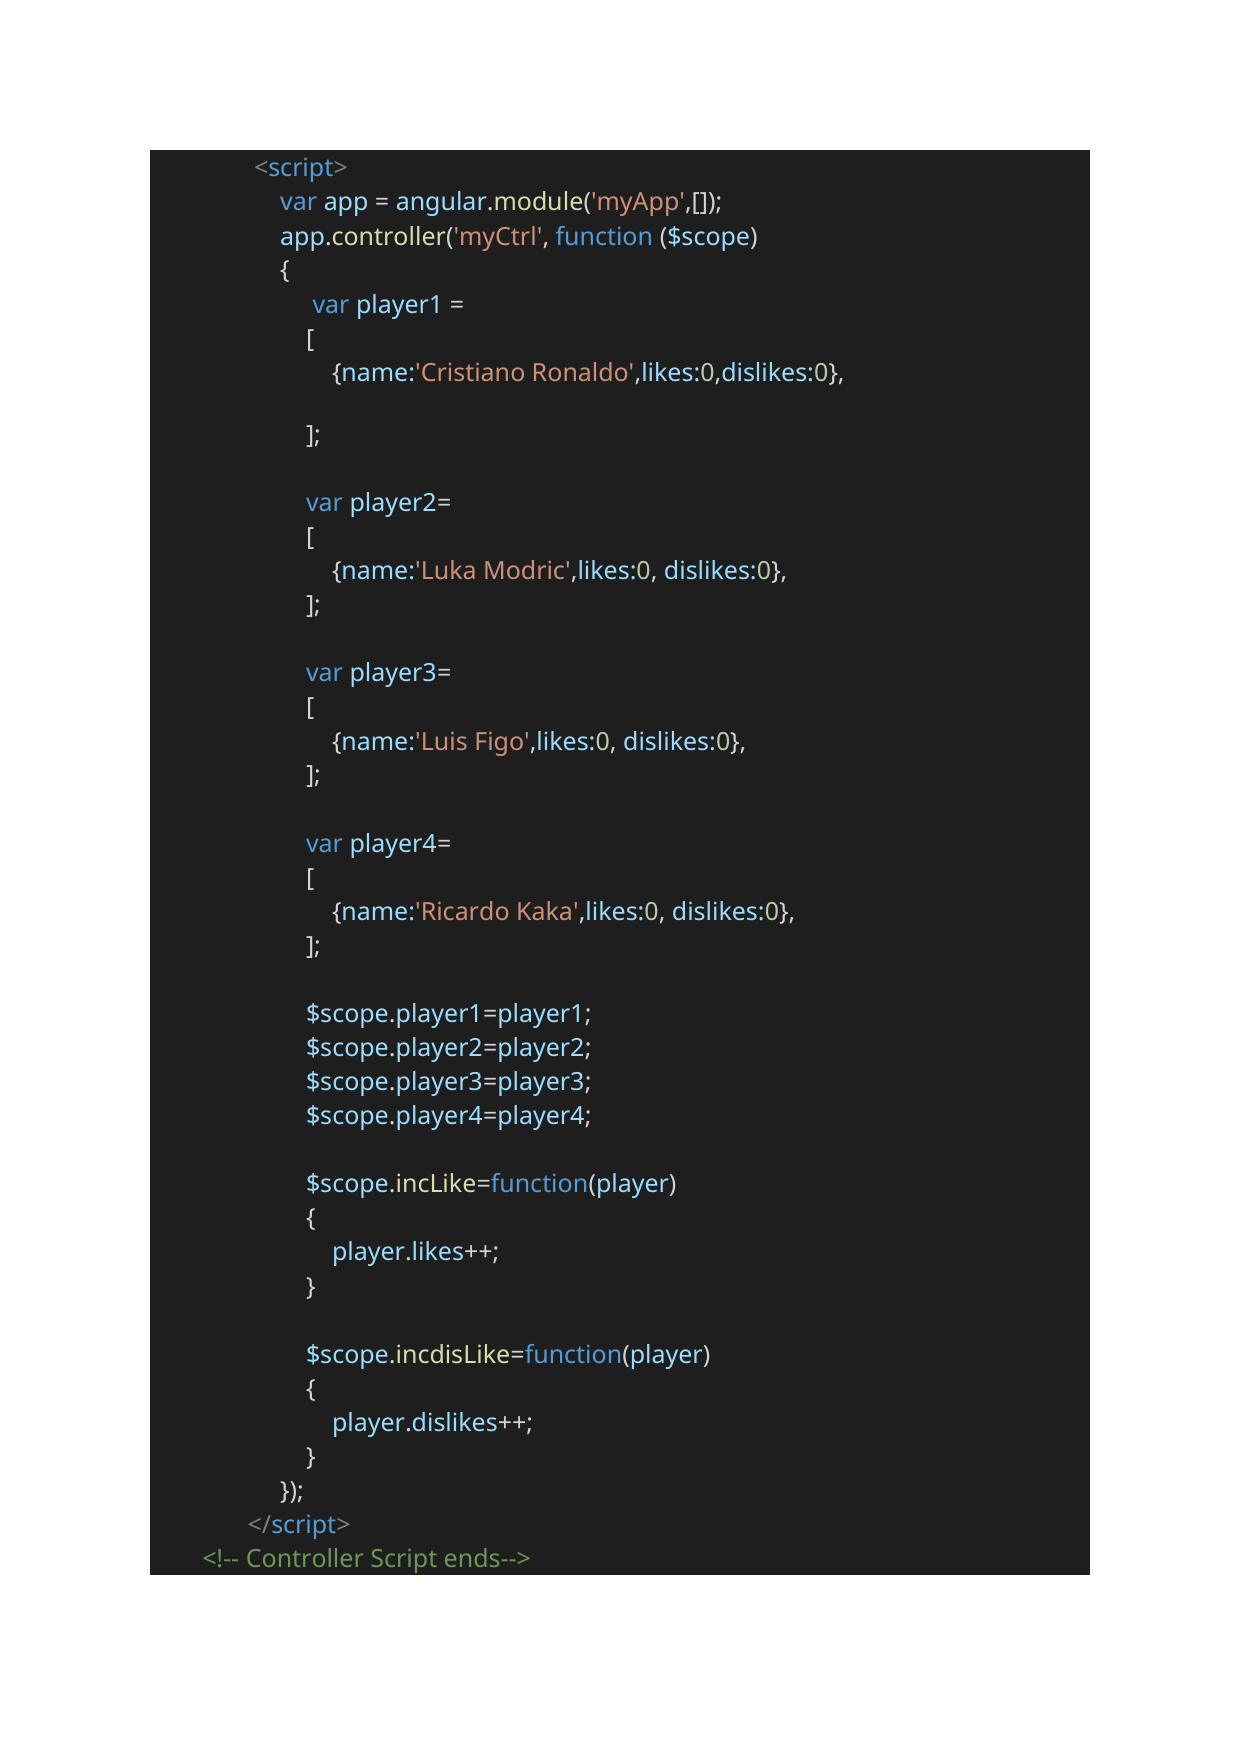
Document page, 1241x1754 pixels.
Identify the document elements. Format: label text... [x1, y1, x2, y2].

text $scope.player4=player4; [150, 1098, 1090, 1132]
text var player4= [150, 825, 1090, 859]
text } [150, 1268, 1090, 1302]
text </script> [150, 1507, 1090, 1541]
text [ [150, 859, 1090, 893]
text ]; [150, 587, 1090, 621]
text {name:'Luka Modric',likes:0, dislikes:0}, [150, 553, 1090, 587]
text { [150, 252, 1090, 286]
text $scope.incLike=function(player) [150, 1166, 1090, 1200]
text var player3= [150, 655, 1090, 689]
text ]; [150, 417, 1090, 451]
text [ [150, 689, 1090, 723]
text [ [150, 519, 1090, 553]
text player.likes++; [150, 1234, 1090, 1268]
text [ [150, 320, 1090, 354]
text $scope.player3=player3; [150, 1064, 1090, 1098]
text ]; [150, 927, 1090, 962]
text {name:'Luis Figo',likes:0, dislikes:0}, [150, 723, 1090, 757]
text { [150, 1370, 1090, 1404]
text <script> [150, 150, 1090, 184]
text app.controller('myCtrl', function ($scope) [150, 218, 1090, 252]
text }); [150, 1472, 1090, 1507]
text {name:'Cristiano Ronaldo',likes:0,dislikes:0}, [150, 354, 1090, 388]
text var player2= [150, 485, 1090, 519]
text player.dislikes++; [150, 1404, 1090, 1438]
text $scope.incdisLike=function(player) [150, 1336, 1090, 1370]
text var player1 = [150, 286, 1090, 320]
text $scope.player1=player1; [150, 996, 1090, 1030]
text var app = angular.module('myApp',[]); [150, 184, 1090, 218]
text <!-- Controller Script ends--> [150, 1541, 1090, 1575]
text ]; [150, 757, 1090, 791]
text $scope.player2=player2; [150, 1030, 1090, 1064]
text { [150, 1200, 1090, 1234]
text {name:'Ricardo Kaka',likes:0, dislikes:0}, [150, 893, 1090, 927]
text } [150, 1438, 1090, 1472]
